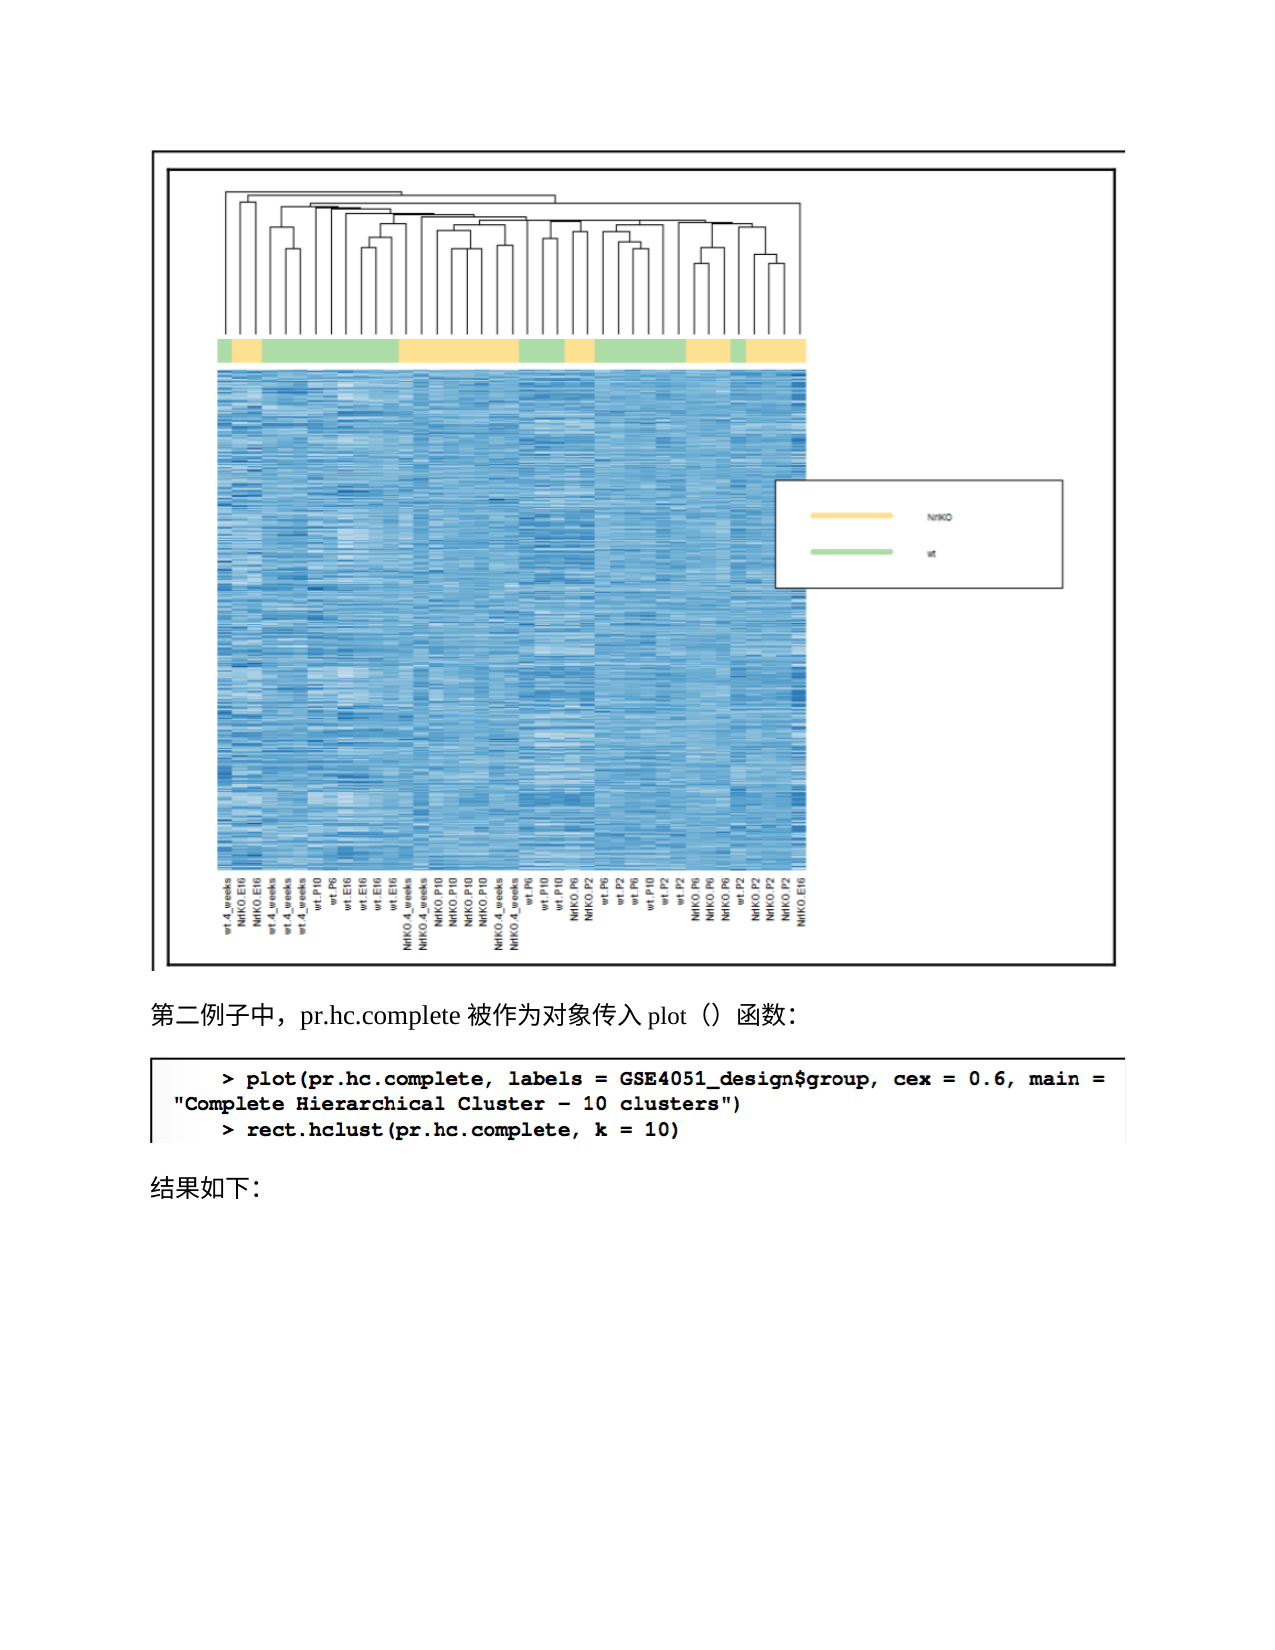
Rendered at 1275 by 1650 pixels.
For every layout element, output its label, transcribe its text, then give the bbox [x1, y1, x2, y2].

text 第二例子中，pr.hc.complete 被作为对象传入plot（）函数： [150, 996, 1125, 1032]
picture [150, 150, 1125, 971]
text 结果如下： [150, 1168, 1125, 1204]
picture [150, 1056, 1125, 1143]
